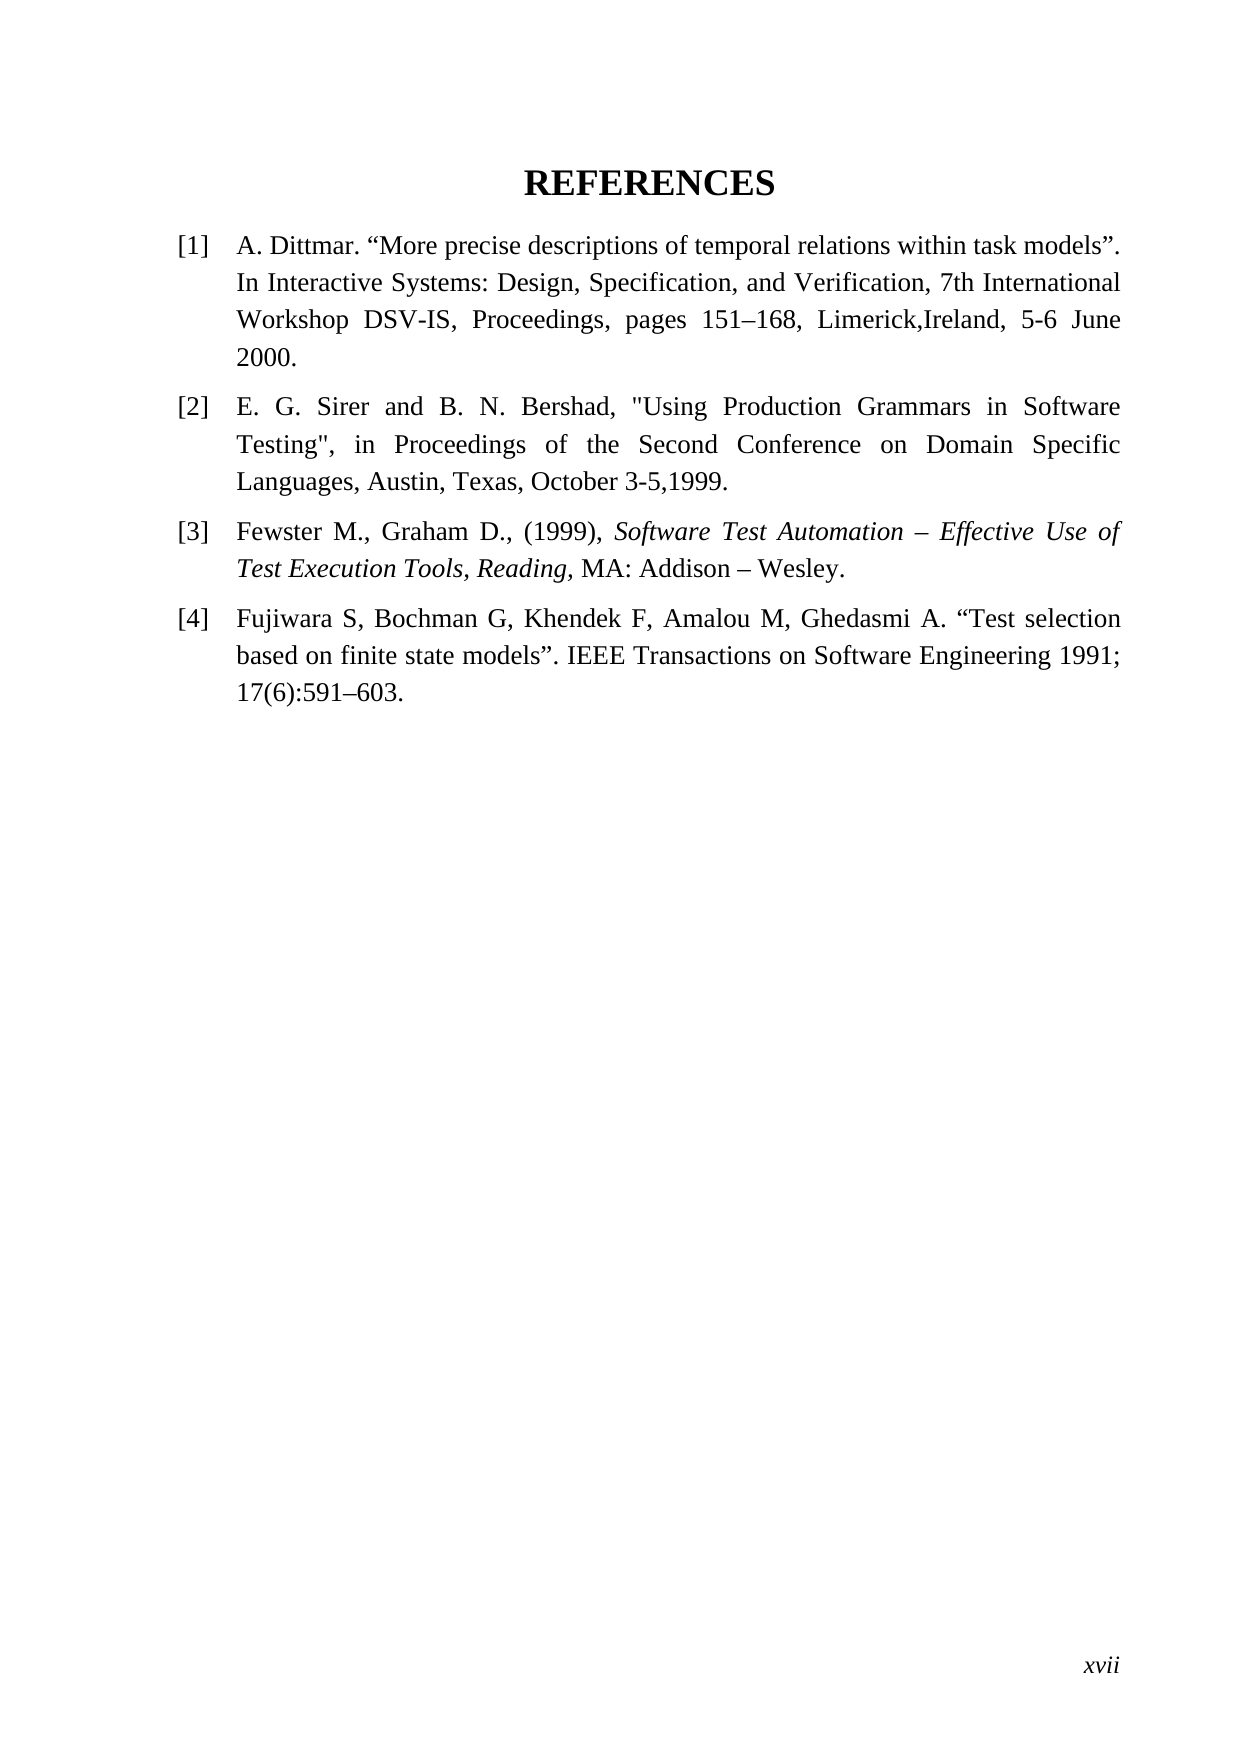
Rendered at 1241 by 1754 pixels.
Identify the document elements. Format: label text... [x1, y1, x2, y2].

list Fujiwara S, Bochman G, Khendek F, Amalou M, Ghedasmi A. “Test selection based on finite state models”. IEEE Transactions on Software Engineering 1991; 17(6):591–603. [177, 602, 1122, 708]
list A. Dittmar. “More precise descriptions of temporal relations within task models”. In Interactive Systems: Design, Specification, and Verification, 7th International Workshop DSV-IS, Proceedings, pages 151–168, Limerick,Ireland, 5-6 June 2000. [177, 229, 1122, 372]
title REFERENCES [177, 160, 1122, 203]
list E. G. Sirer and B. N. Bershad, "Using Production Grammars in Software Testing", in Proceedings of the Second Conference on Domain Specific Languages, Austin, Texas, October 3-5,1999. [177, 390, 1122, 496]
list Fewster M., Graham D., (1999), Software Test Automation – Effective Use of Test Execution Tools, Reading, MA: Addison – Wesley. [177, 515, 1122, 583]
